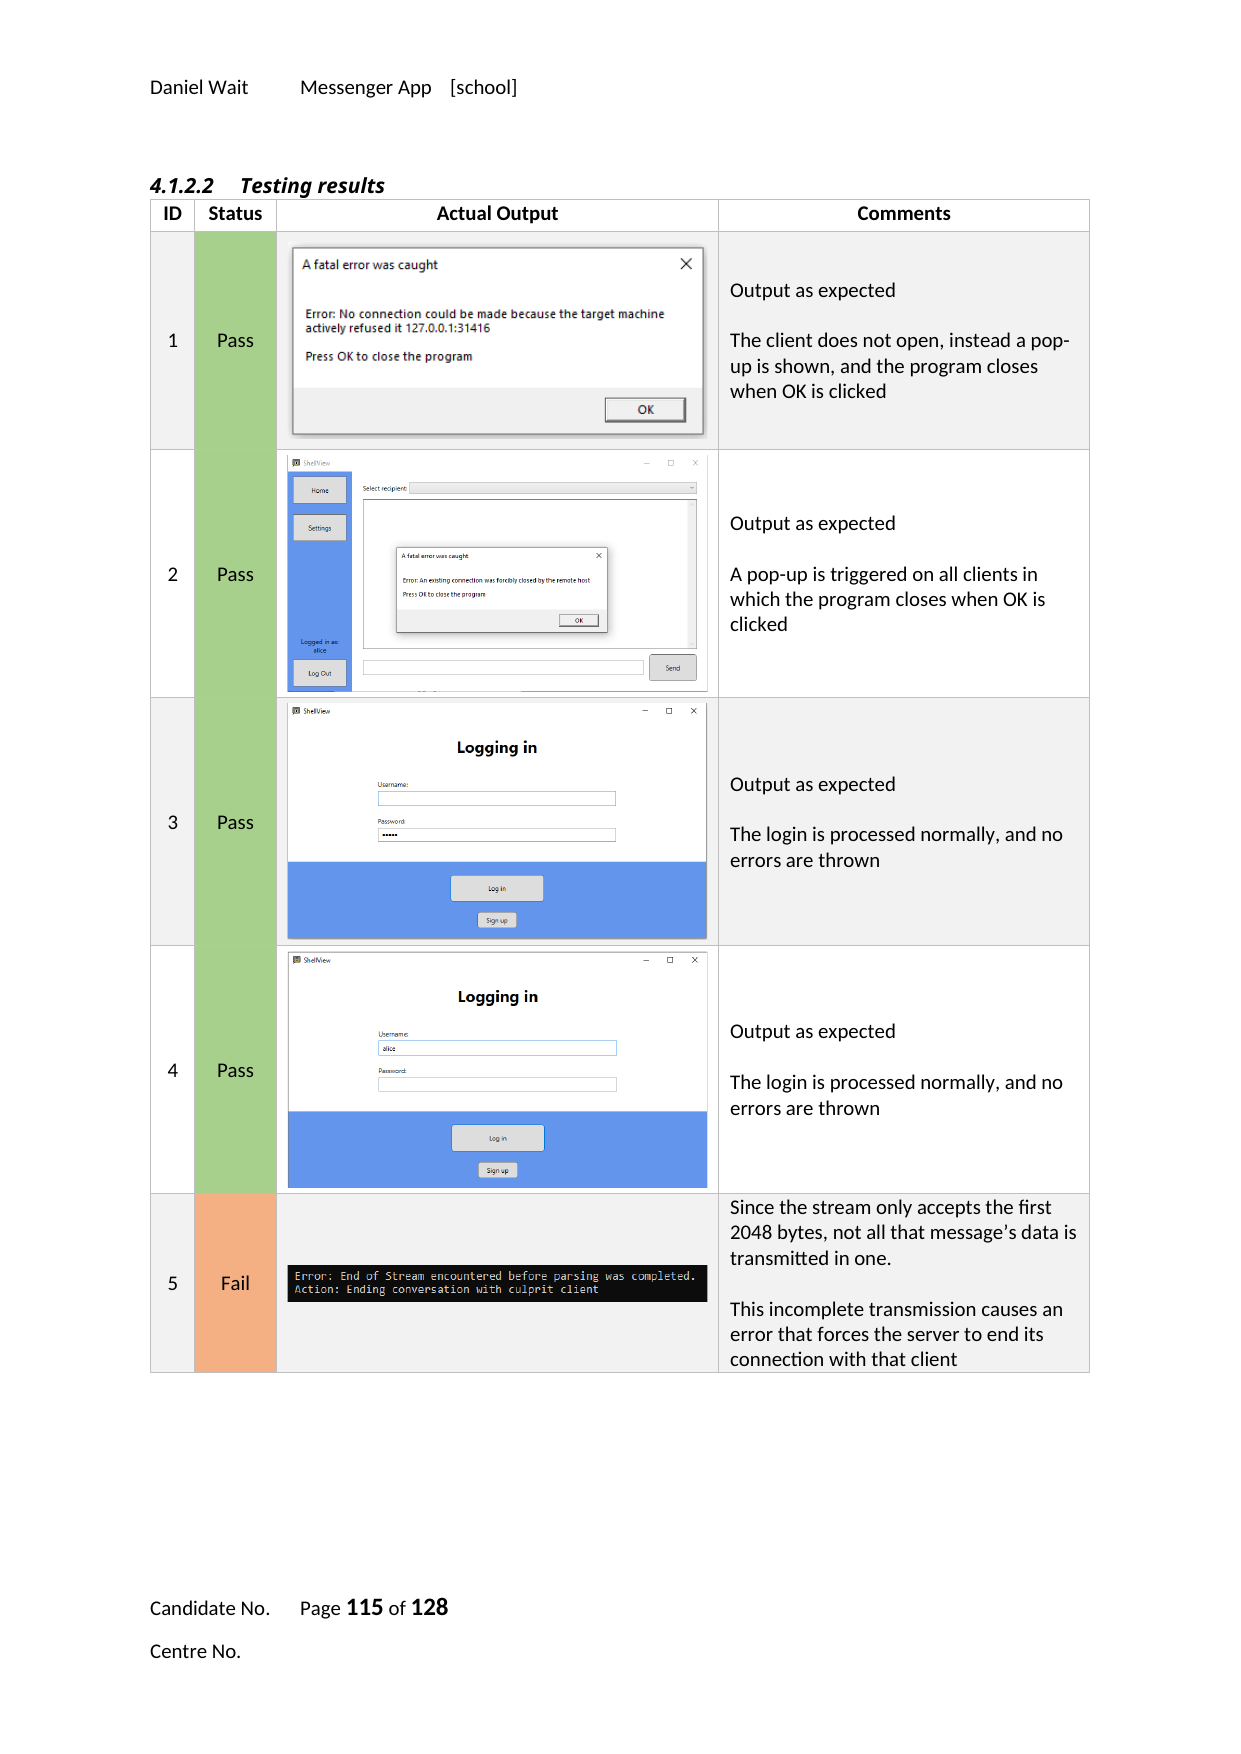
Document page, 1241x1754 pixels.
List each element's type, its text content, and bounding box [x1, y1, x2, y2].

table_header Comments [719, 200, 1089, 231]
table_cell [277, 1194, 718, 1372]
table_cell Pass [195, 450, 276, 697]
table_cell Pass [195, 232, 276, 449]
picture [287, 455, 708, 692]
table_cell [277, 946, 718, 1193]
table_cell [277, 232, 718, 449]
table_header Actual Output [277, 200, 718, 231]
table_cell Output as expected The login is processed normally, and no errors are thrown [719, 698, 1089, 945]
subtitle Testing results [150, 171, 1090, 199]
table_cell Fail [195, 1194, 276, 1372]
table_cell [277, 450, 718, 697]
table_cell 5 [151, 1194, 194, 1372]
table_cell Pass [195, 698, 276, 945]
table_cell Pass [195, 946, 276, 1193]
table_header ID [151, 200, 194, 231]
table_cell 1 [151, 232, 194, 449]
table_header Status [195, 200, 276, 231]
picture [287, 1265, 708, 1302]
table_cell Output as expected A pop-up is triggered on all clients in which the program closes when OK is clicked [719, 450, 1089, 697]
table_cell [277, 698, 718, 945]
table_cell 2 [151, 450, 194, 697]
picture [287, 242, 708, 439]
table_cell 3 [151, 698, 194, 945]
table_cell Output as expected The client does not open, instead a pop-up is shown, and the program closes when OK is clicked [719, 232, 1089, 449]
picture [287, 951, 708, 1188]
picture [287, 703, 708, 940]
table_cell Output as expected The login is processed normally, and no errors are thrown [719, 946, 1089, 1193]
table_cell 4 [151, 946, 194, 1193]
